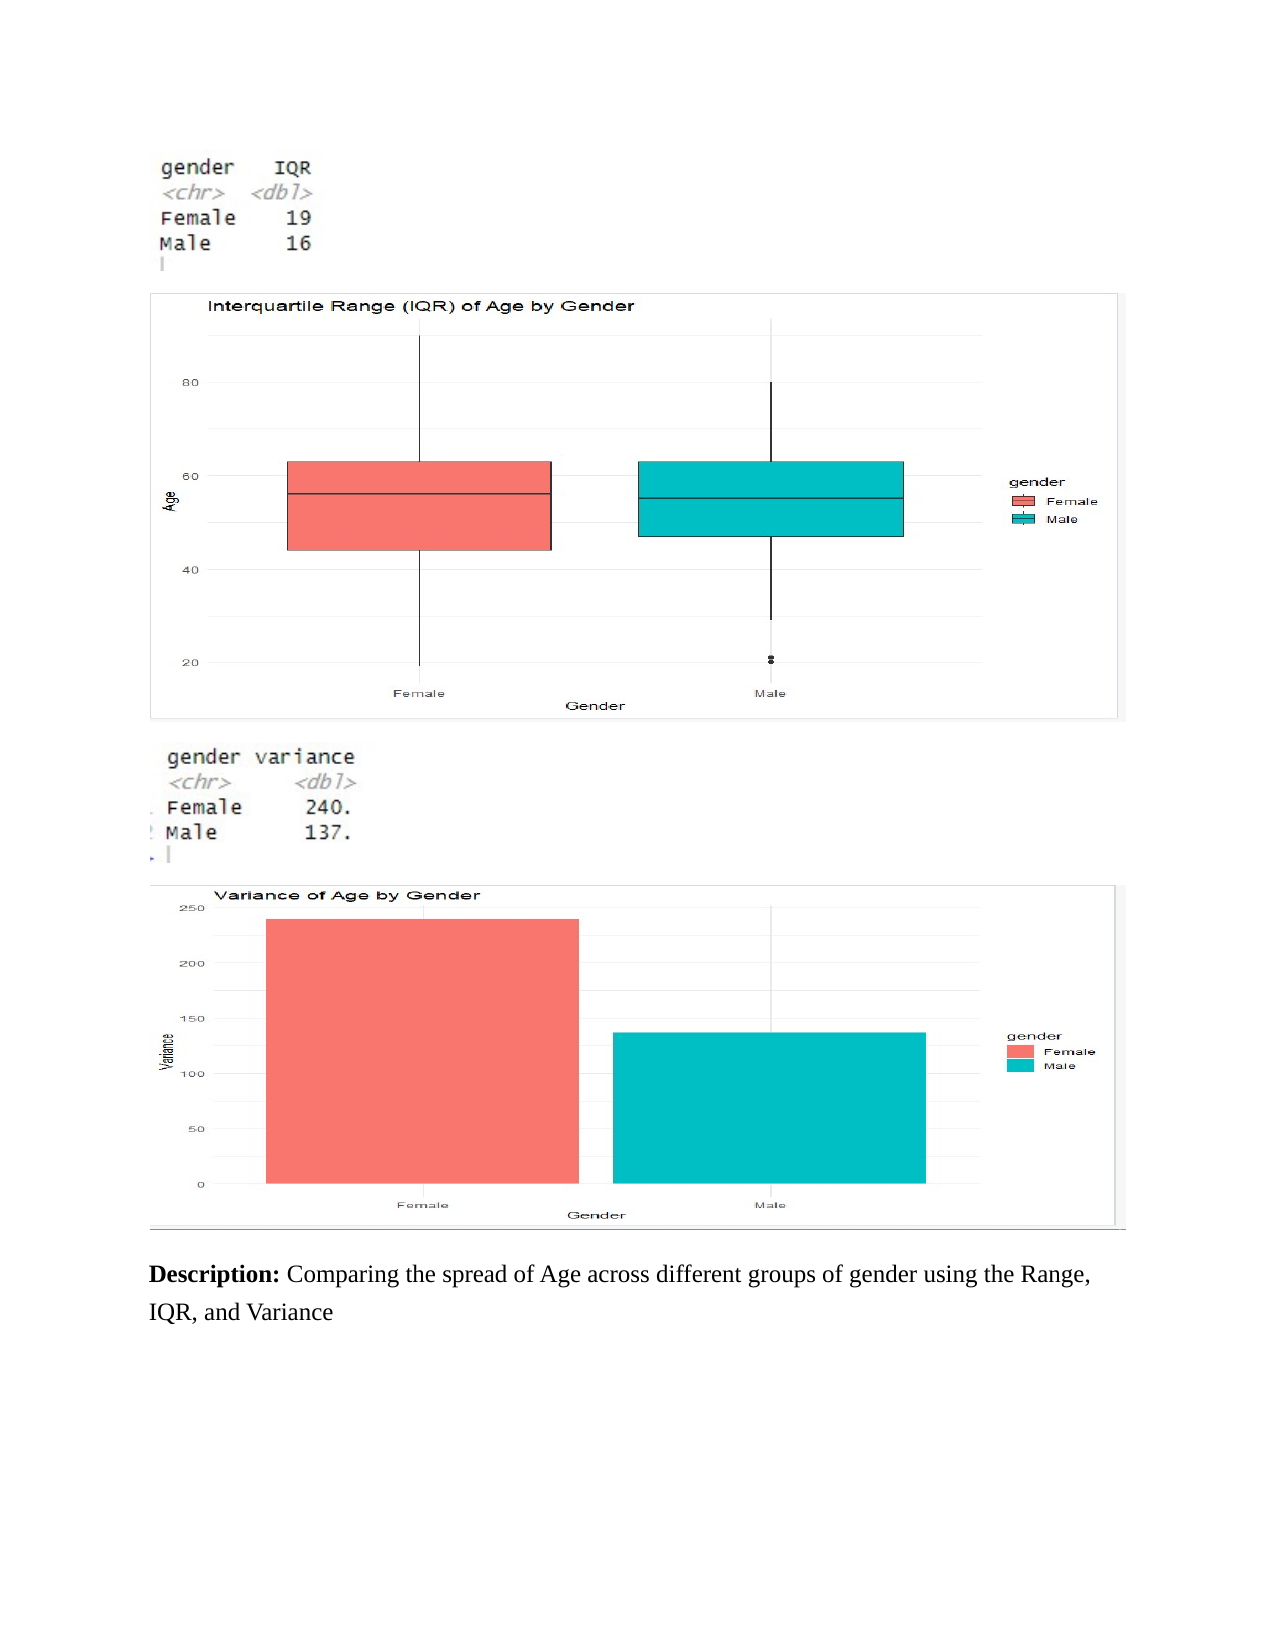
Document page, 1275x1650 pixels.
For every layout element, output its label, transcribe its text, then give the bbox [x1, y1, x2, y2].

picture [150, 293, 1126, 722]
text Description: Comparing the spread of Age across different groups of gender using the Range, [148, 1259, 1131, 1288]
picture [150, 742, 758, 863]
picture [150, 149, 835, 271]
picture [150, 885, 1126, 1230]
text IQR, and Variance [148, 1297, 1131, 1326]
